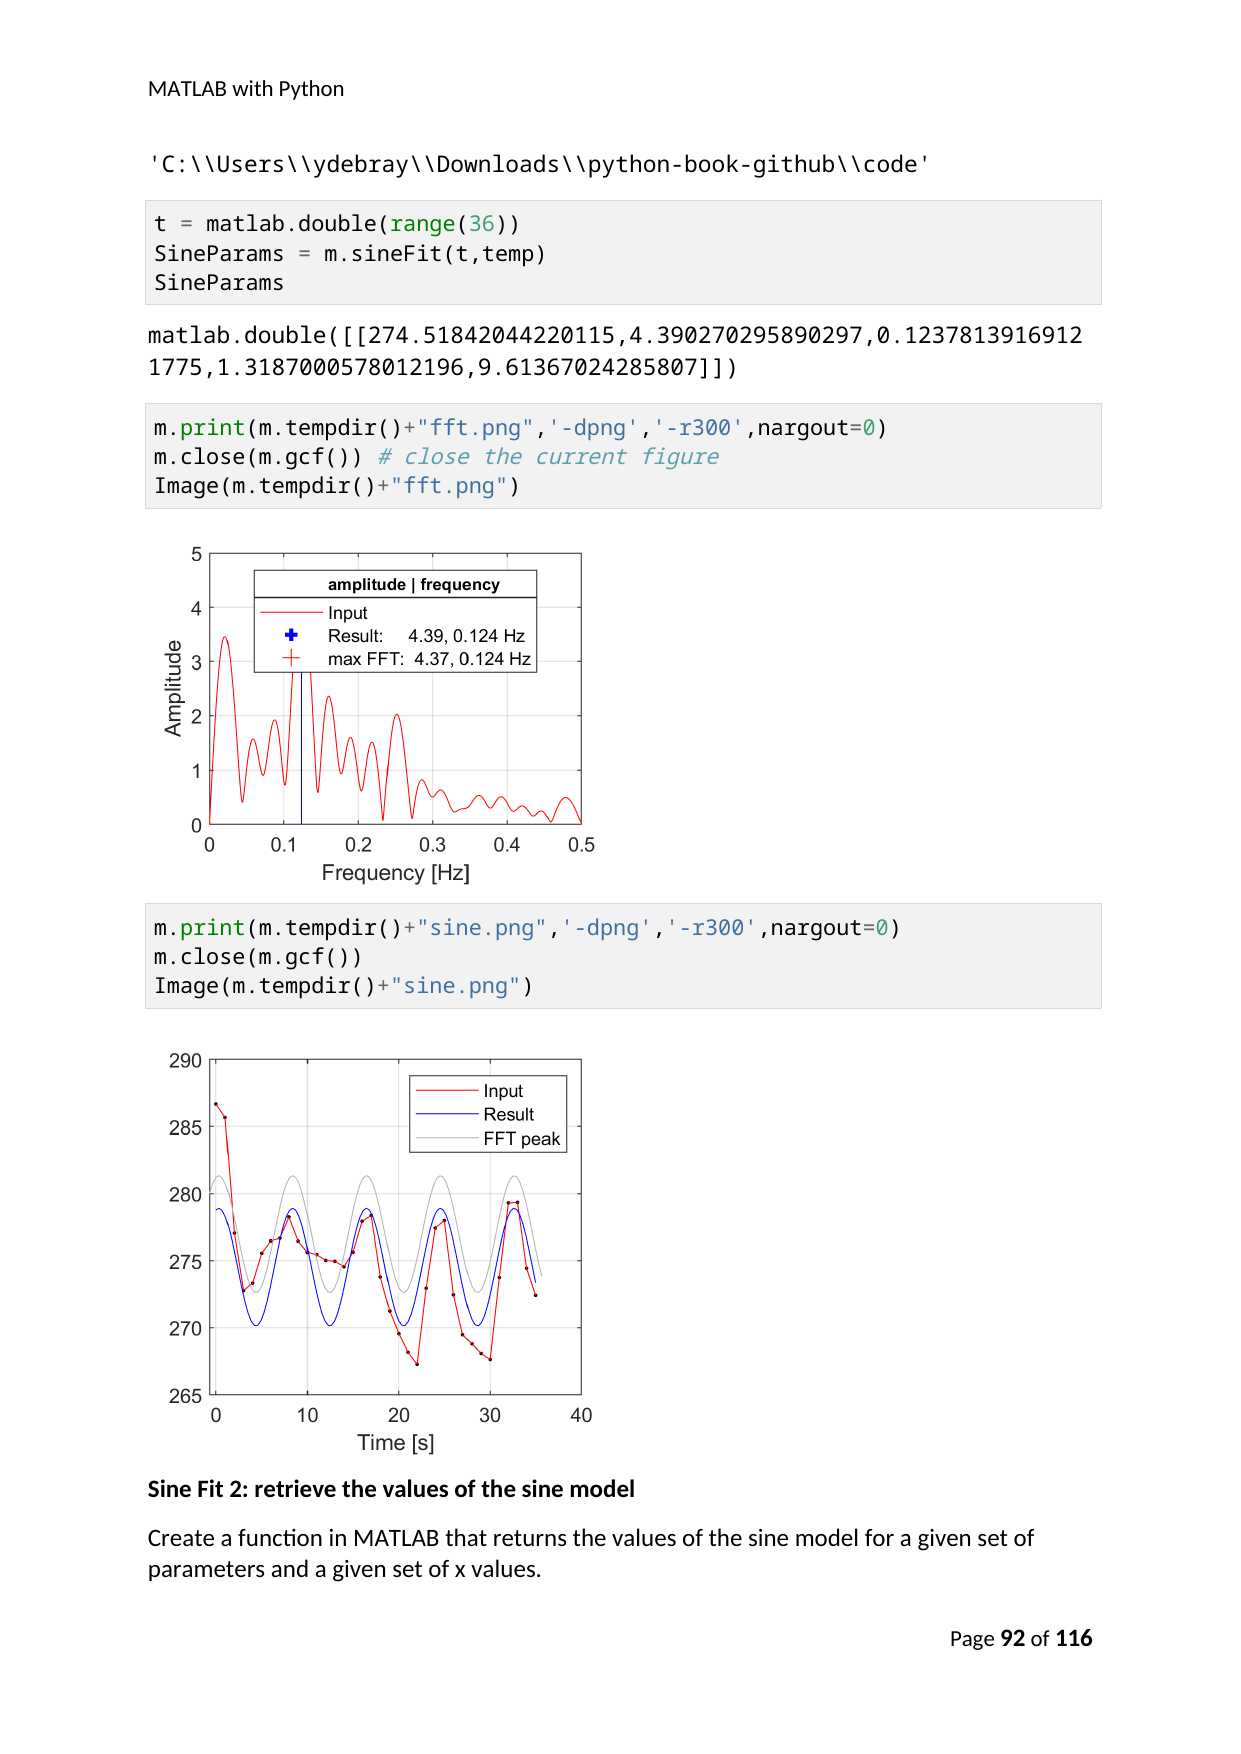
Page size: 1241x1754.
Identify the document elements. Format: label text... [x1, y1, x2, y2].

text m.print(m.tempdir()+"sine.png",'-dpng','-r300',nargout=0) m.close(m.gcf()) Image(m.tempdir()+"sine.png") [146, 904, 1101, 1008]
picture [147, 526, 627, 885]
text Sine Fit 2: retrieve the values of the sine model [148, 1473, 1093, 1504]
text 'C:\\Users\\ydebray\\Downloads\\python-book-github\\code' [148, 148, 1093, 179]
text Create a function in MATLAB that returns the values of the sine model for a given set of parameters and a given set of x values. [148, 1523, 1093, 1584]
text t = matlab.double(range(36)) SineParams = m.sineFit(t,temp) SineParams [146, 201, 1101, 304]
picture [147, 1027, 627, 1455]
text m.print(m.tempdir()+"fft.png",'-dpng','-r300',nargout=0) m.close(m.gcf()) # close the current figure Image(m.tempdir()+"fft.png") [146, 404, 1101, 508]
text matlab.double([[274.51842044220115,4.390270295890297,0.12378139169121775,1.3187000578012196,9.61367024285807]]) [148, 319, 1093, 382]
